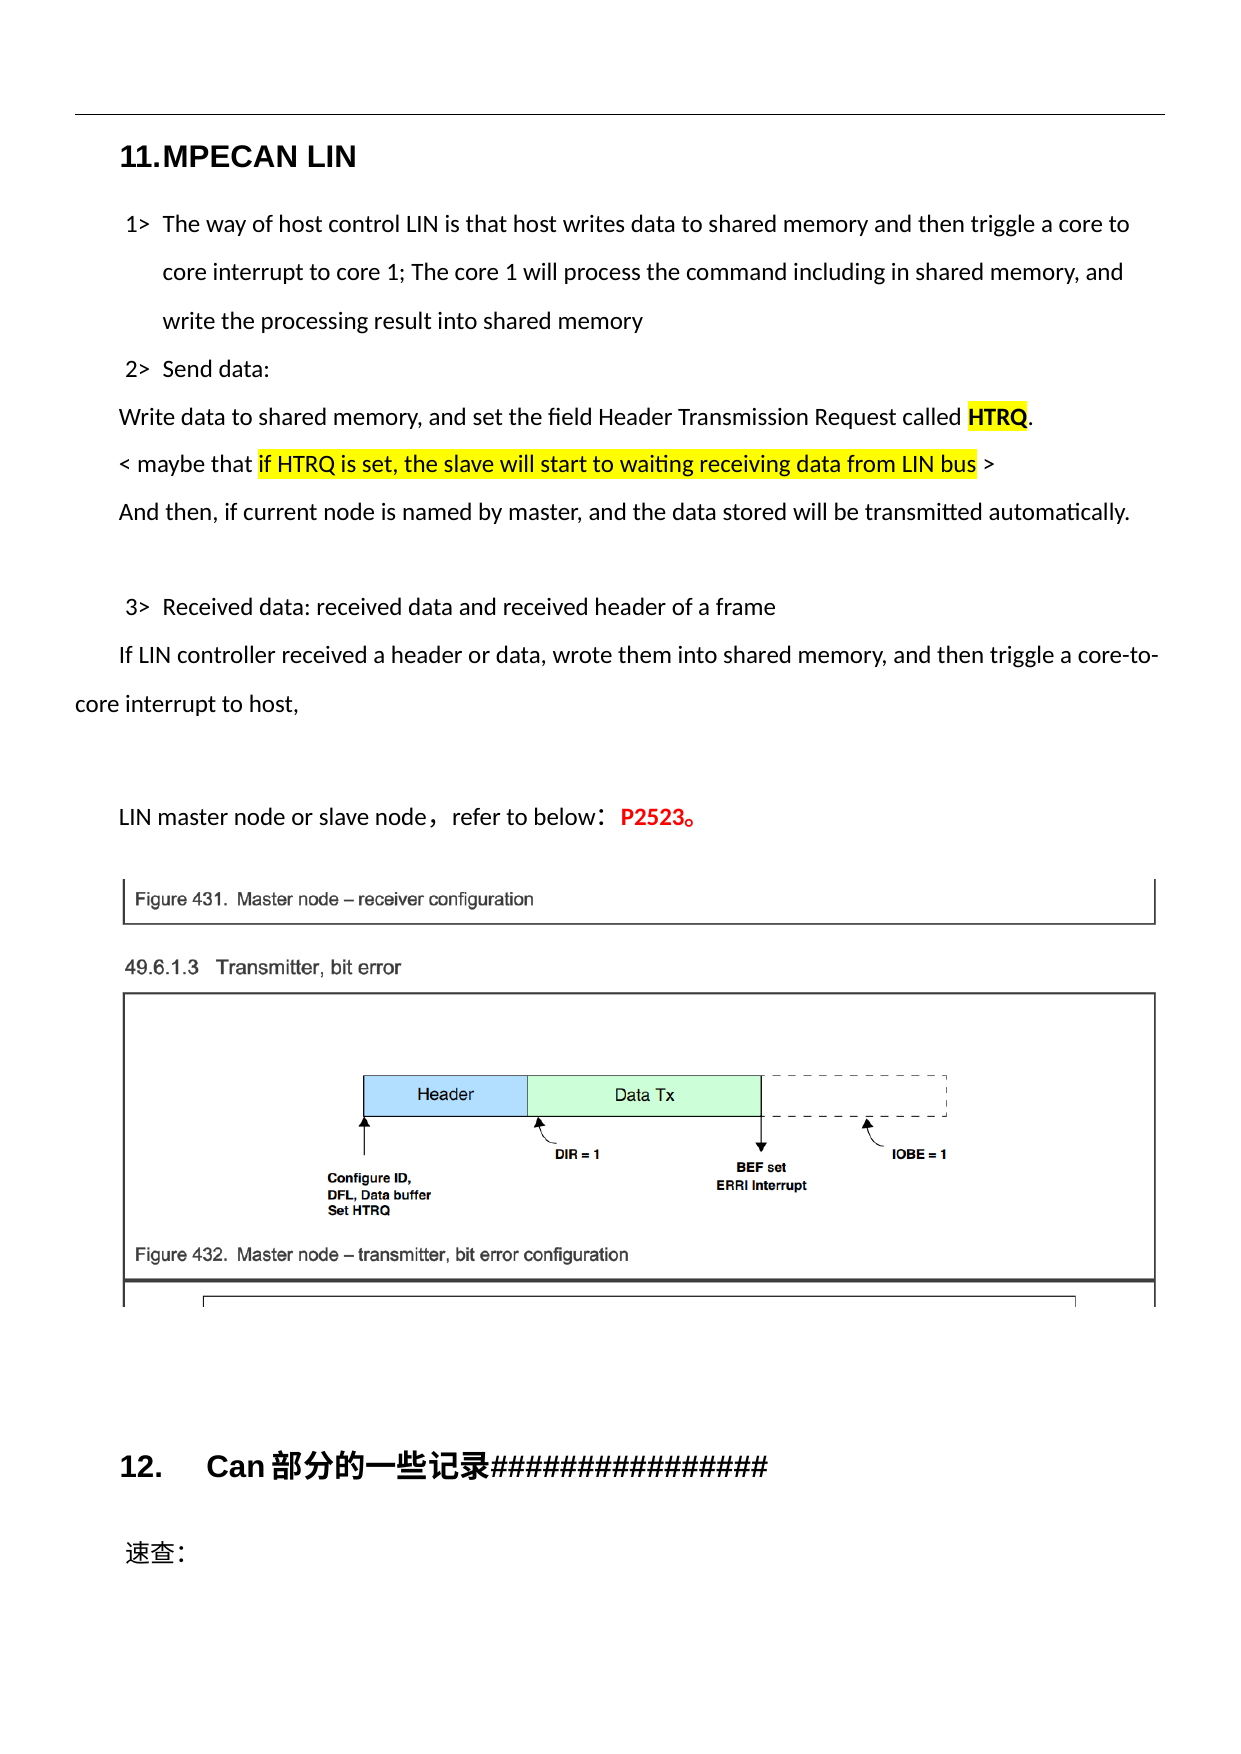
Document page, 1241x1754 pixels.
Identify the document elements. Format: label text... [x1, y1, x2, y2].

text And then, if current node is named by master, and the data stored will be transmitted automatically. [75, 495, 1165, 528]
subtitle MPECAN LIN [119, 124, 1165, 189]
text 速查： [75, 1519, 1165, 1584]
text Write data to shared memory, and set the field Header Transmission Request called HTRQ. [75, 400, 1165, 432]
text If LIN controller received a header or data, wrote them into shared memory, and then triggle a core-to-core interrupt to host, [75, 638, 1165, 719]
text < maybe that if HTRQ is set, the slave will start to waiting receiving data from LIN bus > [75, 447, 1165, 480]
list The way of host control LIN is that host writes data to shared memory and then triggle a core to core interrupt to core 1; The core 1 will process the command including in shared memory, and write the processing result into shared memory [125, 207, 1165, 337]
subtitle Can部分的一些记录################ [119, 1431, 1165, 1496]
list Received data: received data and received header of a frame [125, 591, 1165, 623]
list Send data: [125, 352, 1165, 384]
text LIN master node or slave node，refer to below：P2523。 [75, 782, 1165, 847]
